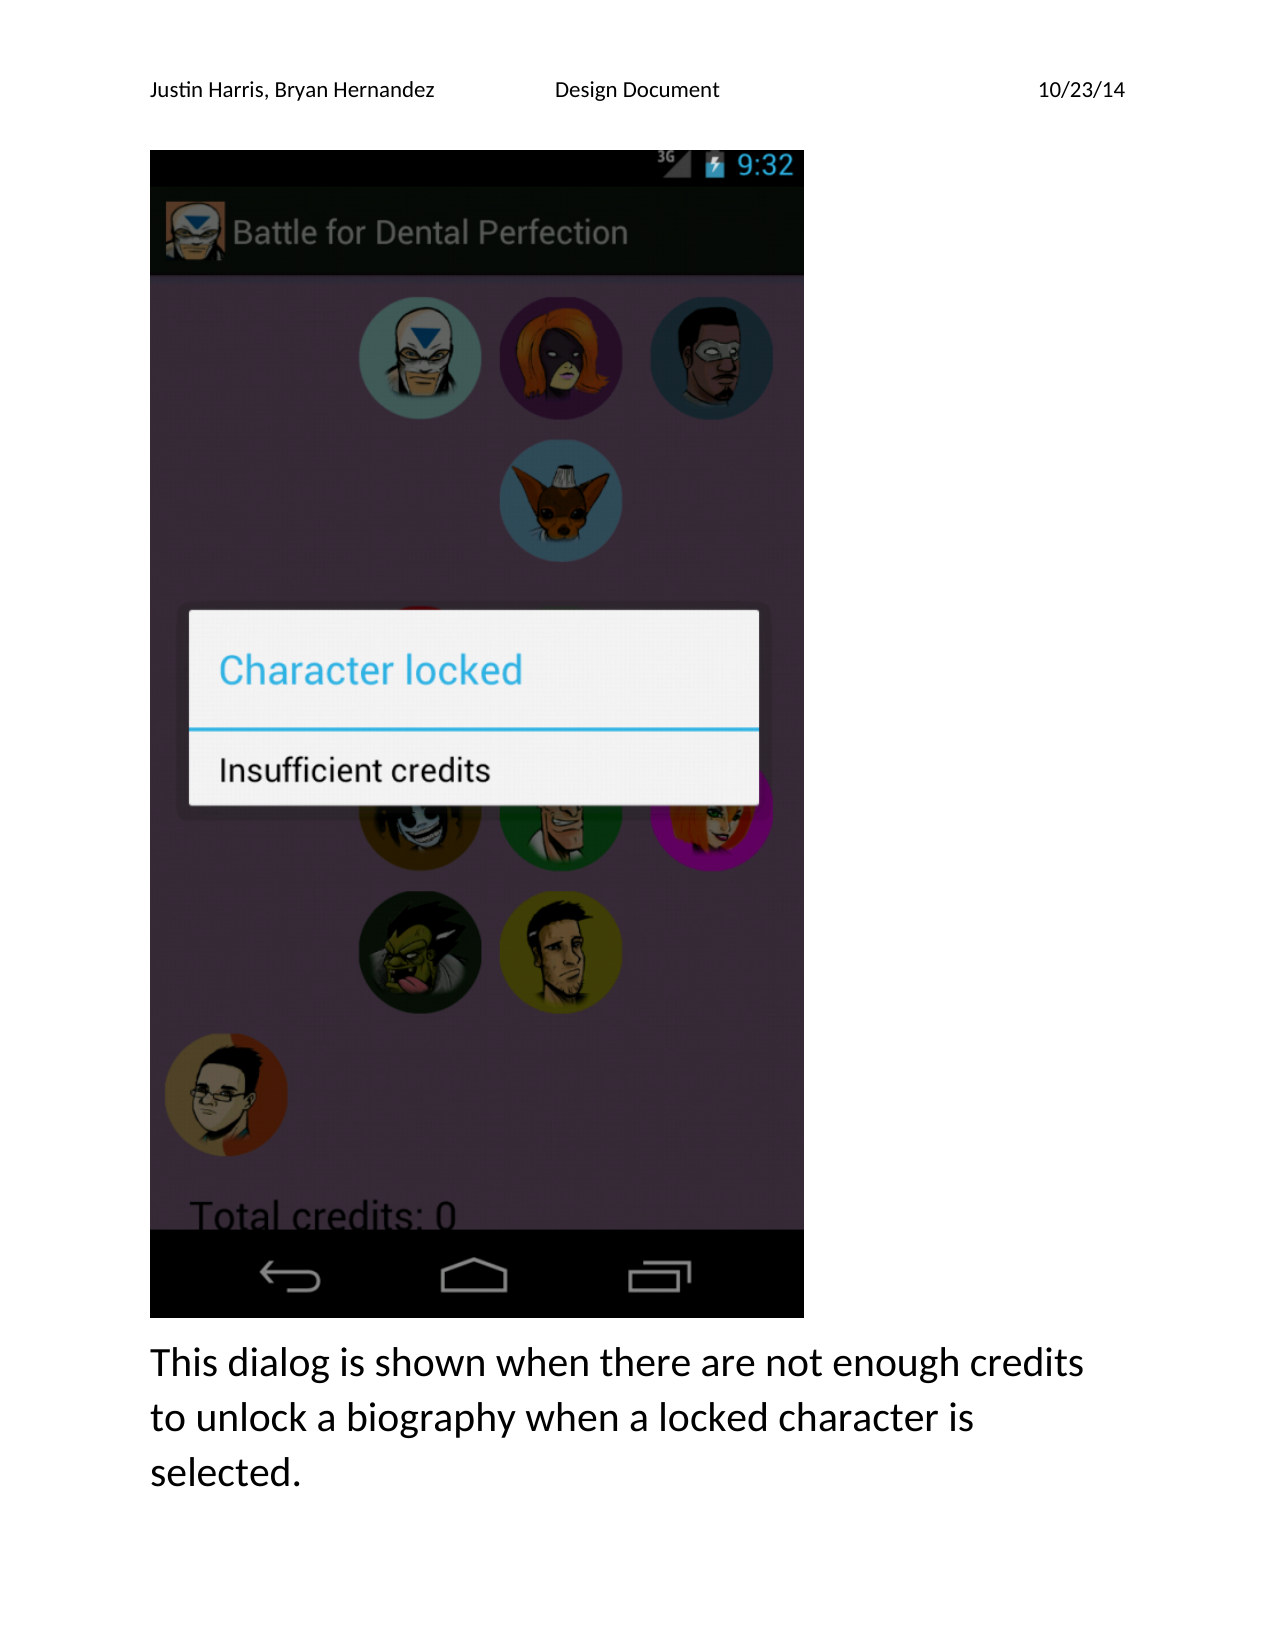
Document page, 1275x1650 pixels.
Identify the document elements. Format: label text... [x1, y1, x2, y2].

picture [150, 150, 804, 1318]
text This dialog is shown when there are not enough credits to unlock a biography when a locked character is selected. [150, 1336, 1125, 1497]
